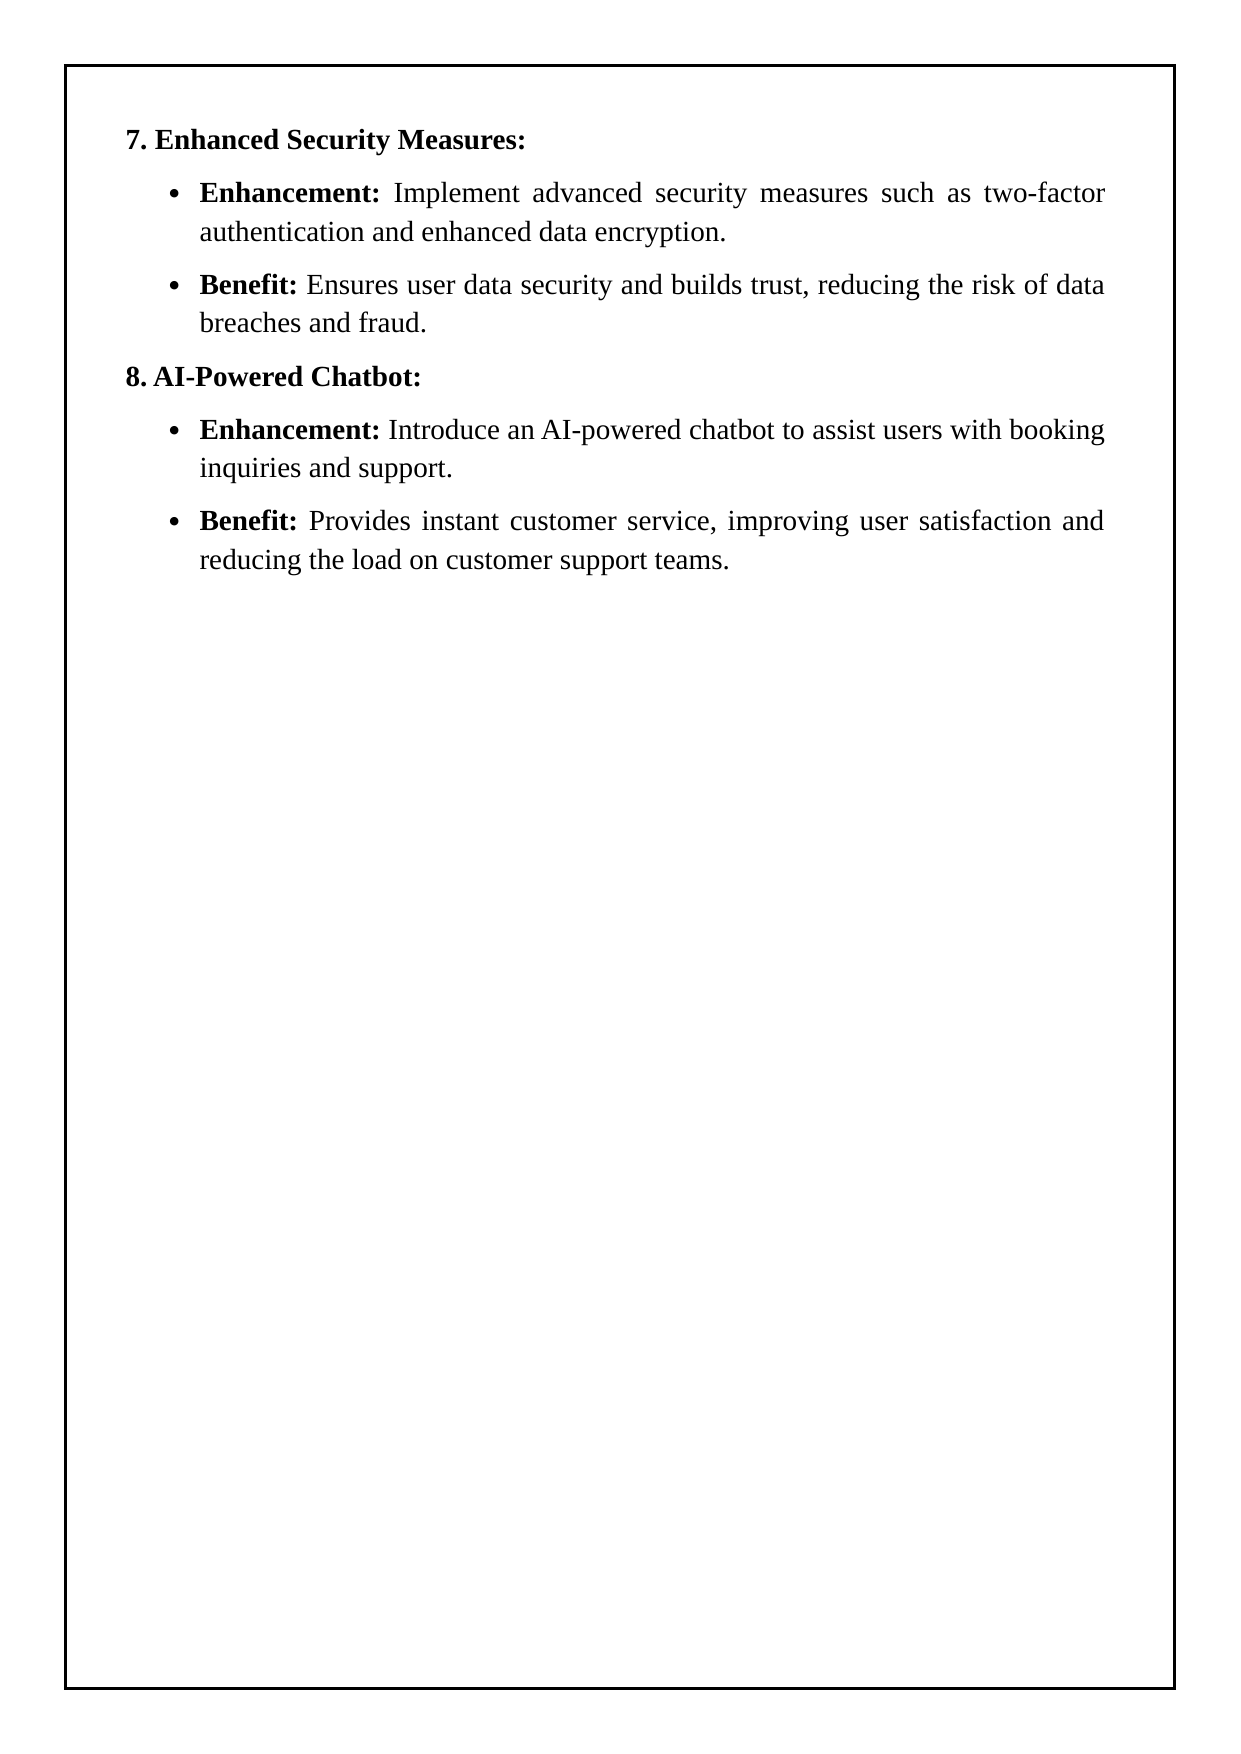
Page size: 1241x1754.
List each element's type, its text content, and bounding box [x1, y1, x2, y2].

list Enhancement: Implement advanced security measures such as two-factor authentication and enhanced data encryption. [170, 175, 1106, 247]
list Benefit: Provides instant customer service, improving user satisfaction and reducing the load on customer support teams. [170, 503, 1106, 576]
text 8. AI-Powered Chatbot: [125, 359, 1106, 392]
list Benefit: Ensures user data security and builds trust, reducing the risk of data breaches and fraud. [170, 267, 1106, 339]
text 7. Enhanced Security Measures: [125, 122, 1106, 156]
list Enhancement: Introduce an AI-powered chatbot to assist users with booking inquiries and support. [170, 412, 1106, 484]
